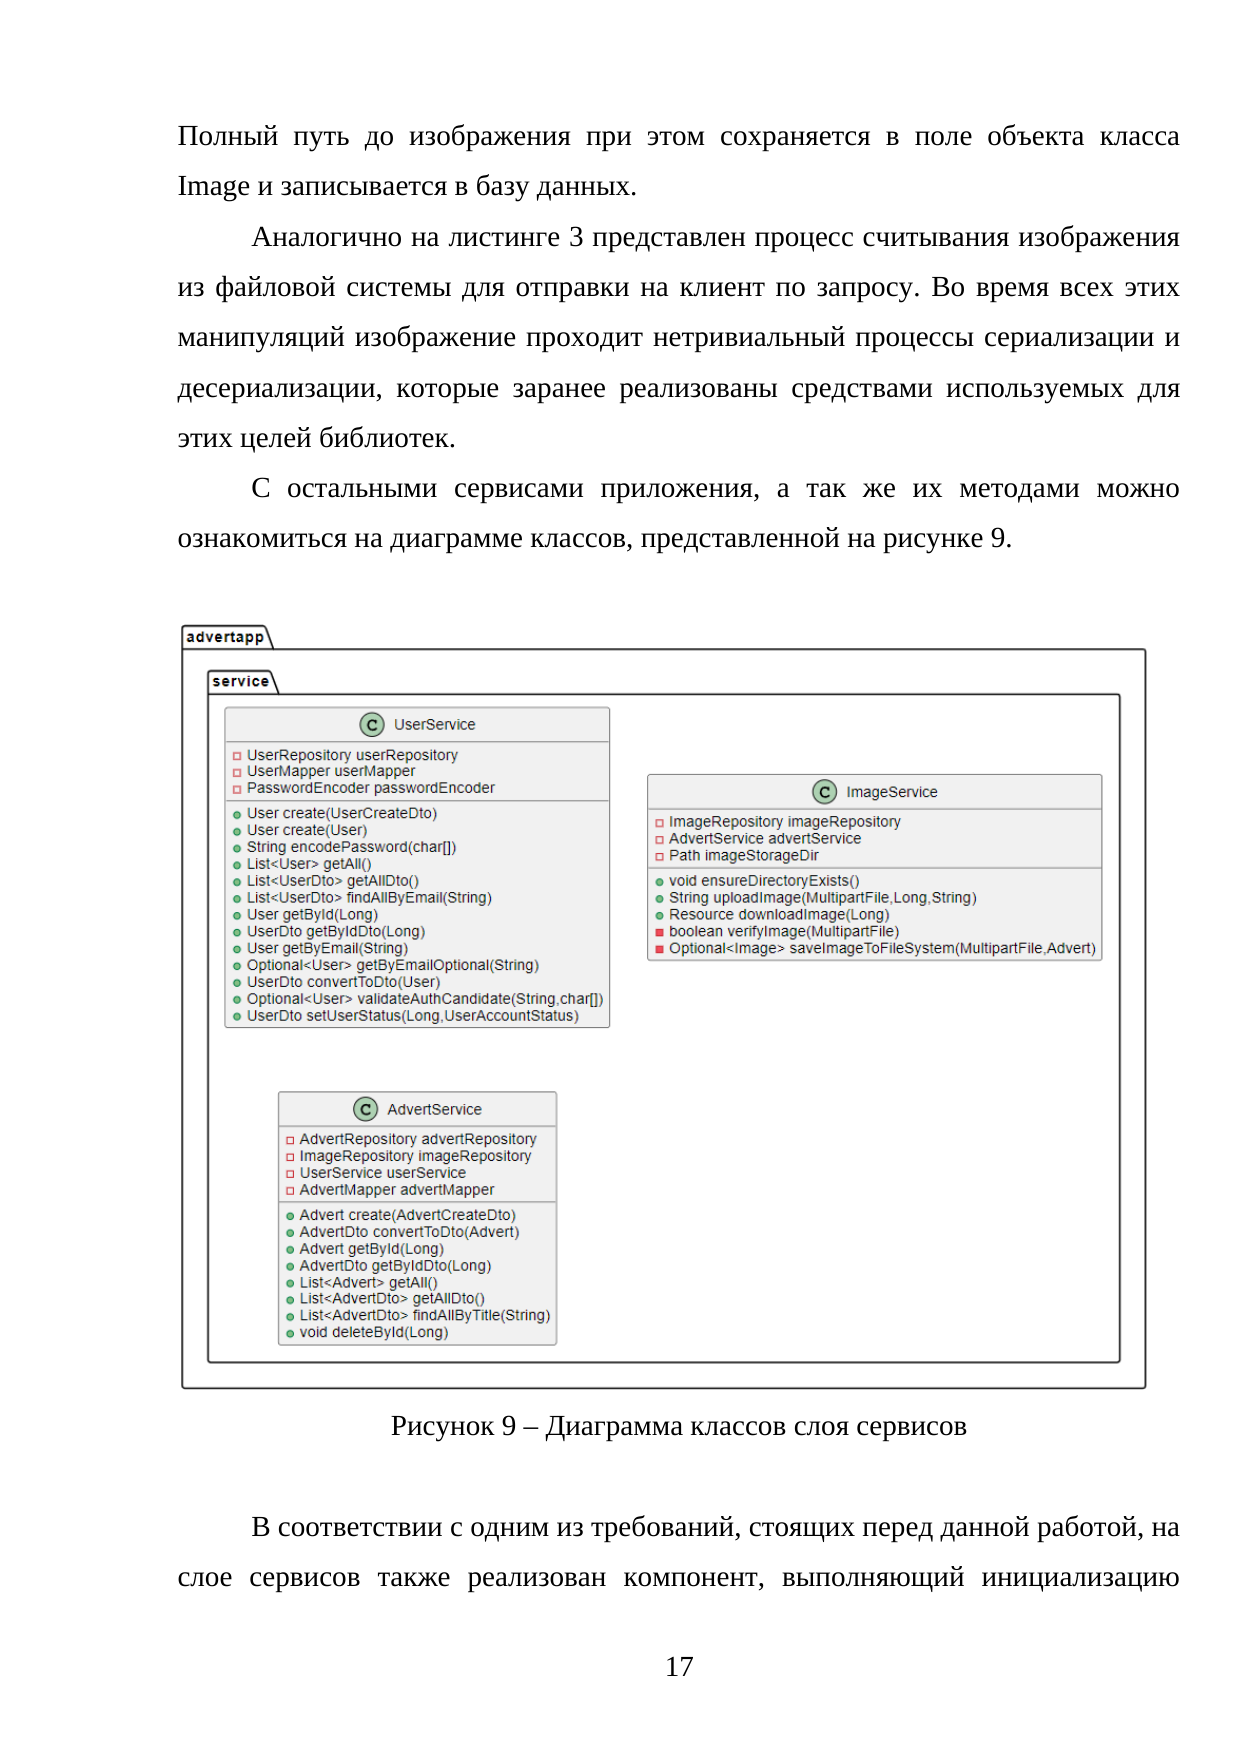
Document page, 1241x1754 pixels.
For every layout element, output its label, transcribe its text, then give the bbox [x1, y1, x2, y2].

list Аналогично на листинге 3 представлен процесс считывания изображения из файловой системы для отправки на клиент по запросу. Во время всех этих манипуляций изображение проходит нетривиальный процессы сериализации и десериализации, которые заранее реализованы средствами используемых для этих целей библиотек. [177, 219, 1181, 453]
picture [177, 621, 1152, 1392]
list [177, 118, 1181, 202]
list Рисунок 9 – Диаграмма классов слоя сервисов [177, 1408, 1181, 1442]
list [177, 1509, 1181, 1593]
list С остальными сервисами приложения, а так же их методами можно ознакомиться на диаграмме классов, представленной на рисунке 9. [177, 470, 1181, 554]
